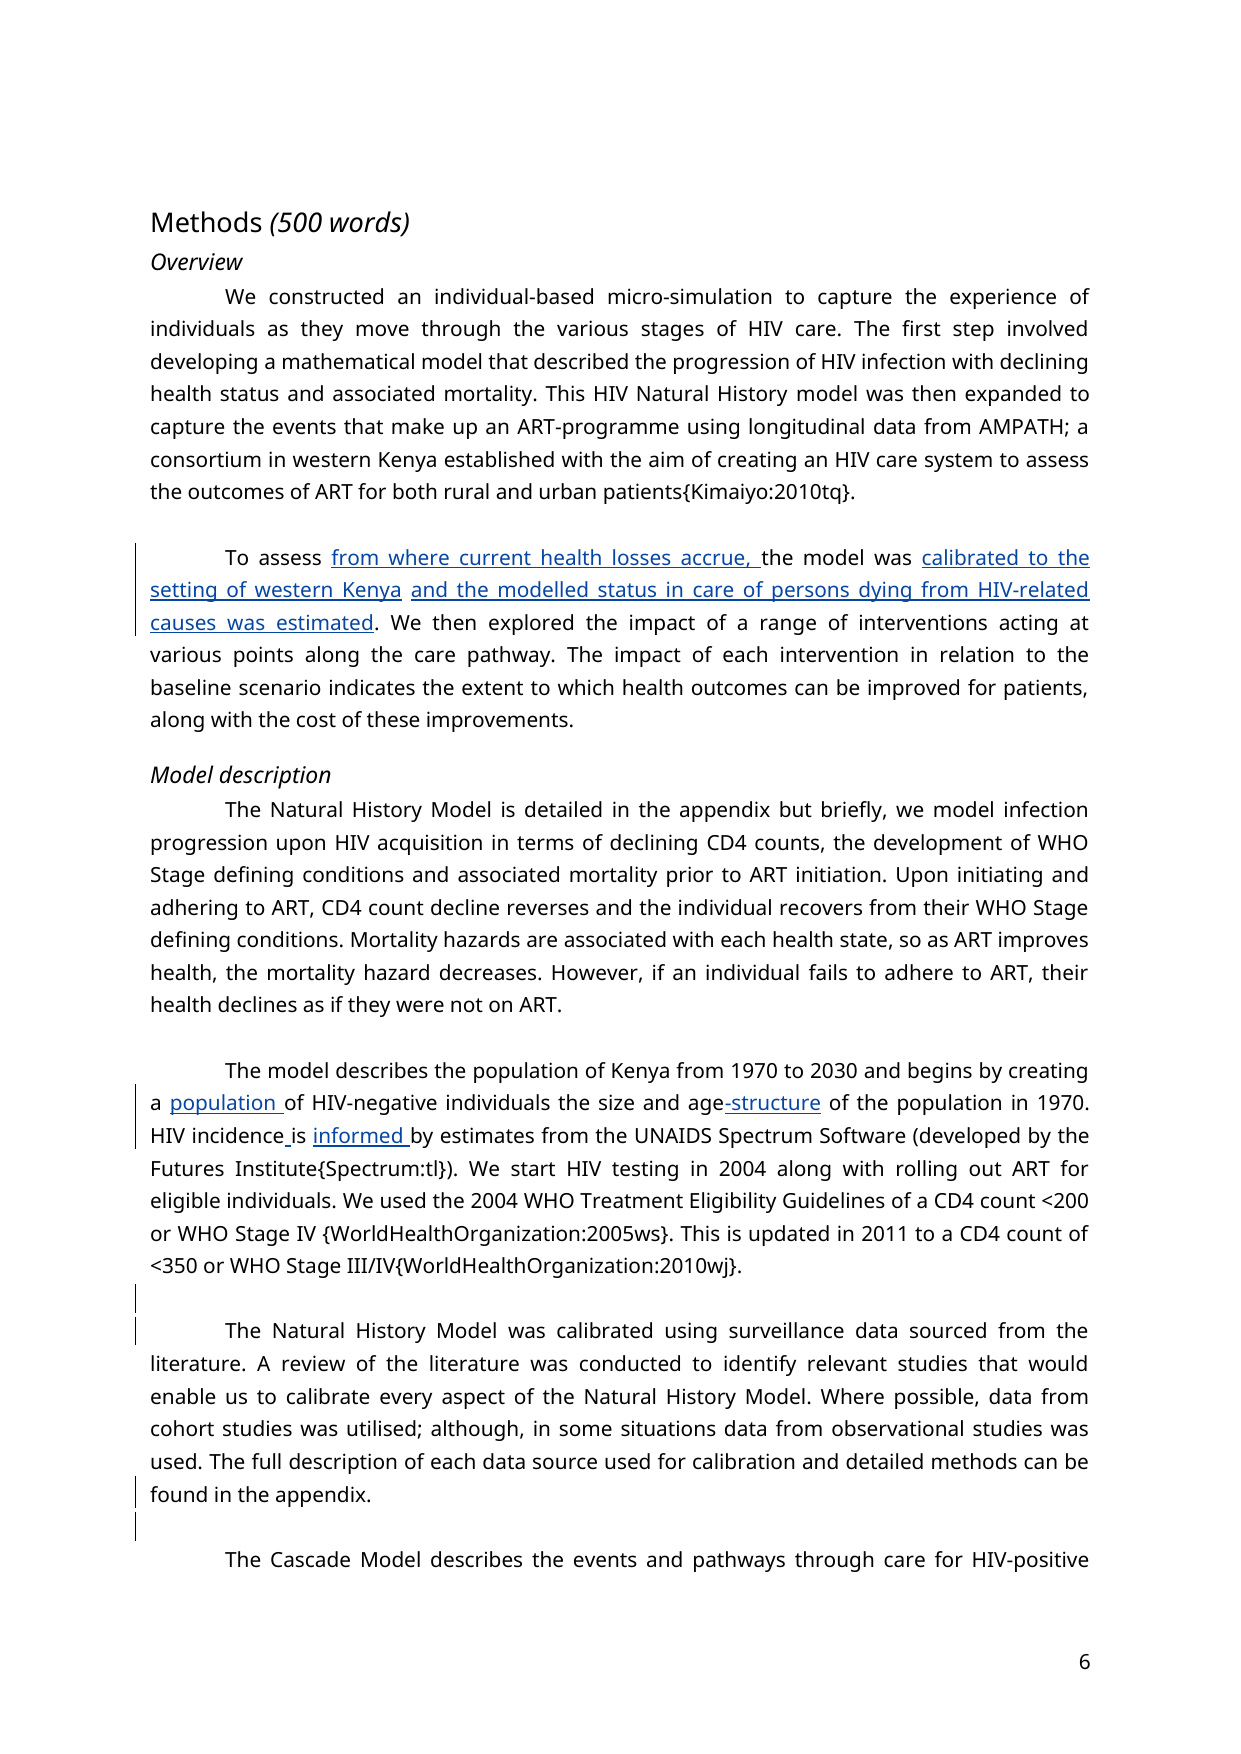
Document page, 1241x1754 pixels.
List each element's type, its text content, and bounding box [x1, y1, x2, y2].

subtitle Methods (500 words) [150, 203, 1090, 240]
text The Natural History Model is detailed in the appendix but briefly, we model infection progression upon HIV acquisition in terms of declining CD4 counts, the development of WHO Stage defining conditions and associated mortality prior to ART initiation. Upon initiating and adhering to ART, CD4 count decline reverses and the individual recovers from their WHO Stage defining conditions. Mortality hazards are associated with each health state, so as ART improves health, the mortality hazard decreases. However, if an individual fails to adhere to ART, their health declines as if they were not on ART. [150, 795, 1090, 1019]
text Overview [150, 246, 1090, 277]
subtitle Model description [150, 759, 1090, 790]
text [150, 1545, 1090, 1573]
text To assess the model was . We then explored the impact of a range of interventions acting at various points along the care pathway. The impact of each intervention in relation to the baseline scenario indicates the extent to which health outcomes can be improved for patients, along with the cost of these improvements. [150, 543, 1090, 734]
text The Natural History Model was calibrated using surveillance data sourced from the literature. A review of the literature was conducted to identify relevant studies that would enable us to calibrate every aspect of the Natural History Model. Where possible, data from cohort studies was utilised; although, in some situations data from observational studies was used. The full description of each data source used for calibration and detailed methods can be found in the appendix. [150, 1317, 1090, 1508]
text The model describes the population of Kenya from 1970 to 2030 and begins by creating a of HIV-negative individuals the size and age of the population in 1970. HIV incidenceis by estimates from the UNAIDS Spectrum Software (developed by the Futures Institute{Spectrum:tl}). We start HIV testing in 2004 along with rolling out ART for eligible individuals. We used the 2004 WHO Treatment Eligibility Guidelines of a CD4 count <200 or WHO Stage IV {WorldHealthOrganization:2005ws}. This is updated in 2011 to a CD4 count of <350 or WHO Stage III/IV{WorldHealthOrganization:2010wj}. [150, 1056, 1090, 1280]
text We constructed an individual-based micro-simulation to capture the experience of individuals as they move through the various stages of HIV care. The first step involved developing a mathematical model that described the progression of HIV infection with declining health status and associated mortality. This HIV Natural History model was then expanded to capture the events that make up an ART-programme using longitudinal data from AMPATH; a consortium in western Kenya established with the aim of creating an HIV care system to assess the outcomes of ART for both rural and urban patients{Kimaiyo:2010tq}. [150, 282, 1090, 506]
